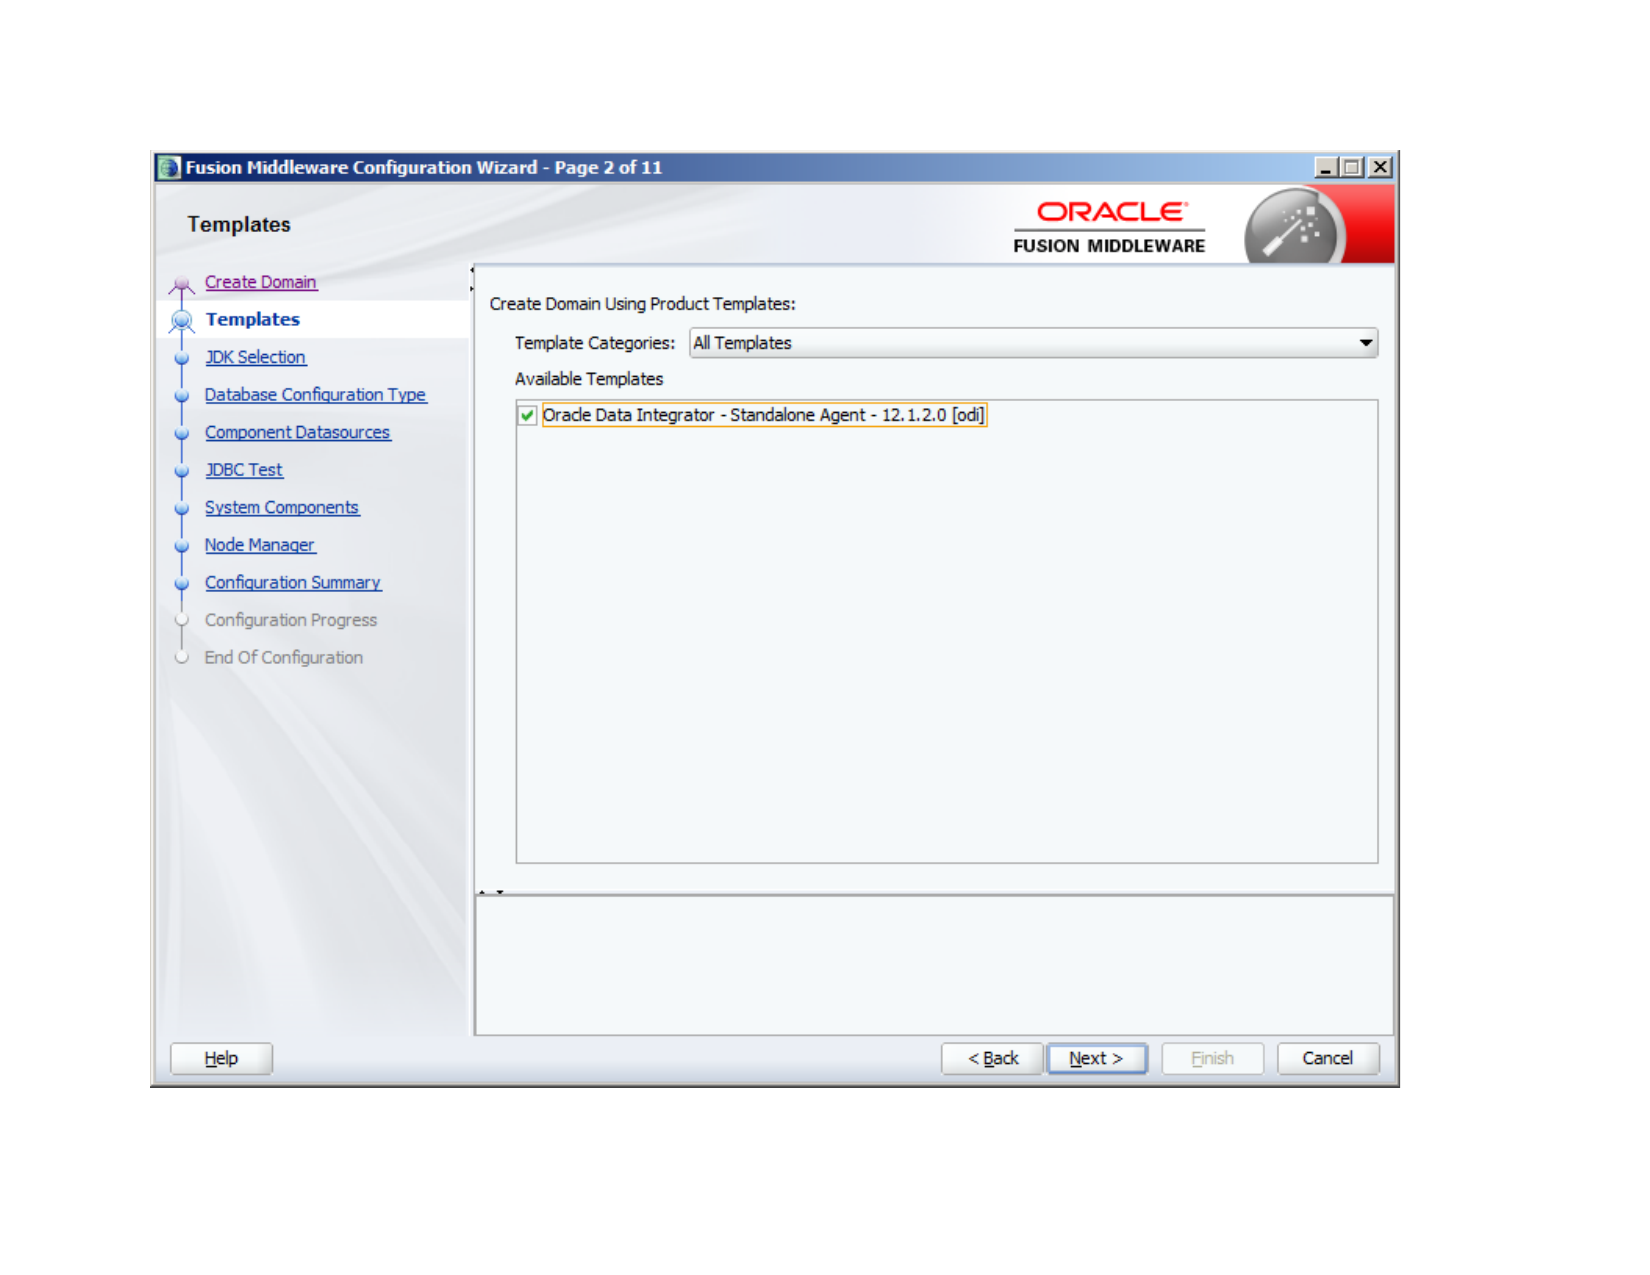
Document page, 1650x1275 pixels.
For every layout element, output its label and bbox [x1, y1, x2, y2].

picture [150, 150, 1400, 1088]
